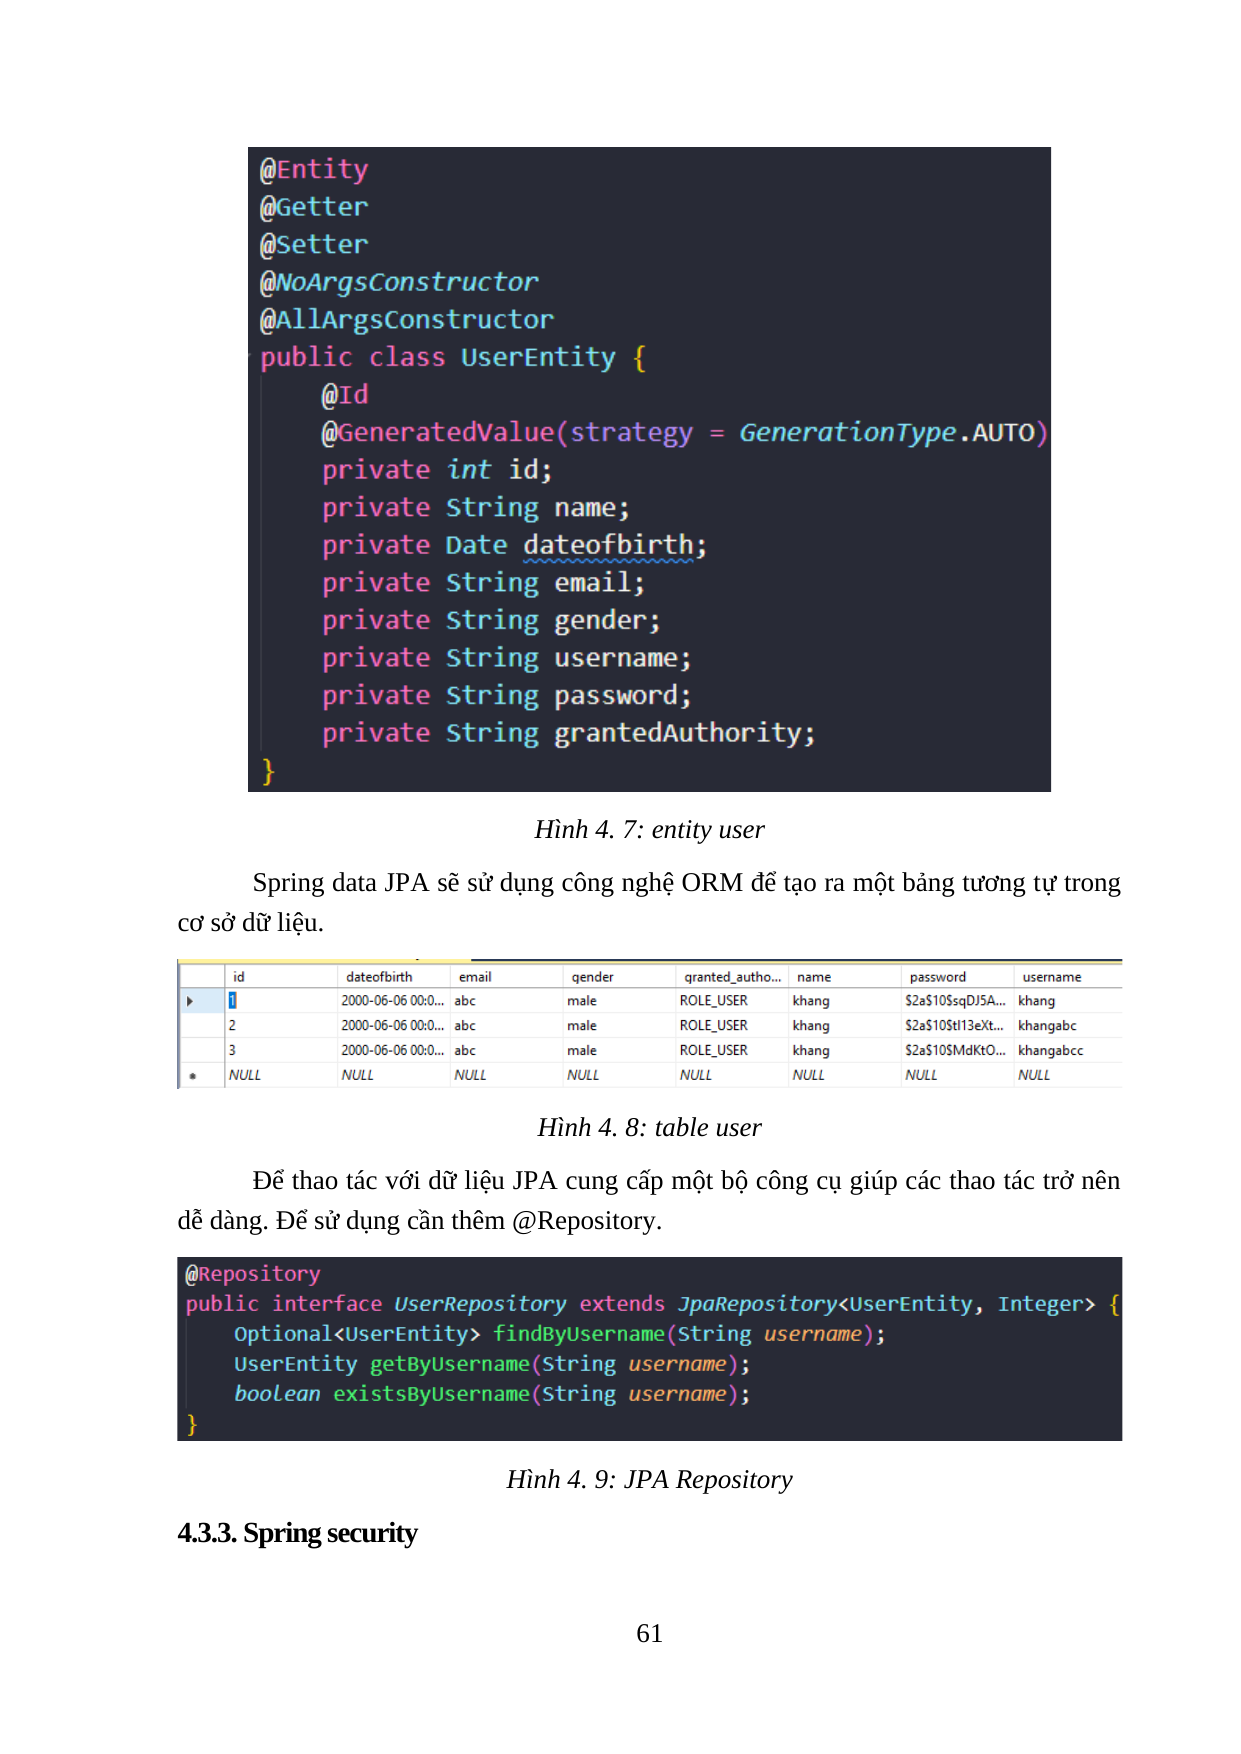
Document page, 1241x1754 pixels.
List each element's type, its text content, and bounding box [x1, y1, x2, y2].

picture [177, 1257, 1123, 1441]
text Để thao tác với dữ liệu JPA cung cấp một bộ công cụ giúp các thao tác trở nên dễ dàng. Để sử dụng cần thêm @Repository. [177, 1164, 1122, 1235]
title 4.3.3. Spring security [177, 1516, 1122, 1549]
picture [177, 959, 1123, 1089]
picture [248, 147, 1052, 792]
text Spring data JPA sẽ sử dụng công nghệ ORM để tạo ra một bảng tương tự trong cơ sở dữ liệu. [177, 866, 1122, 938]
